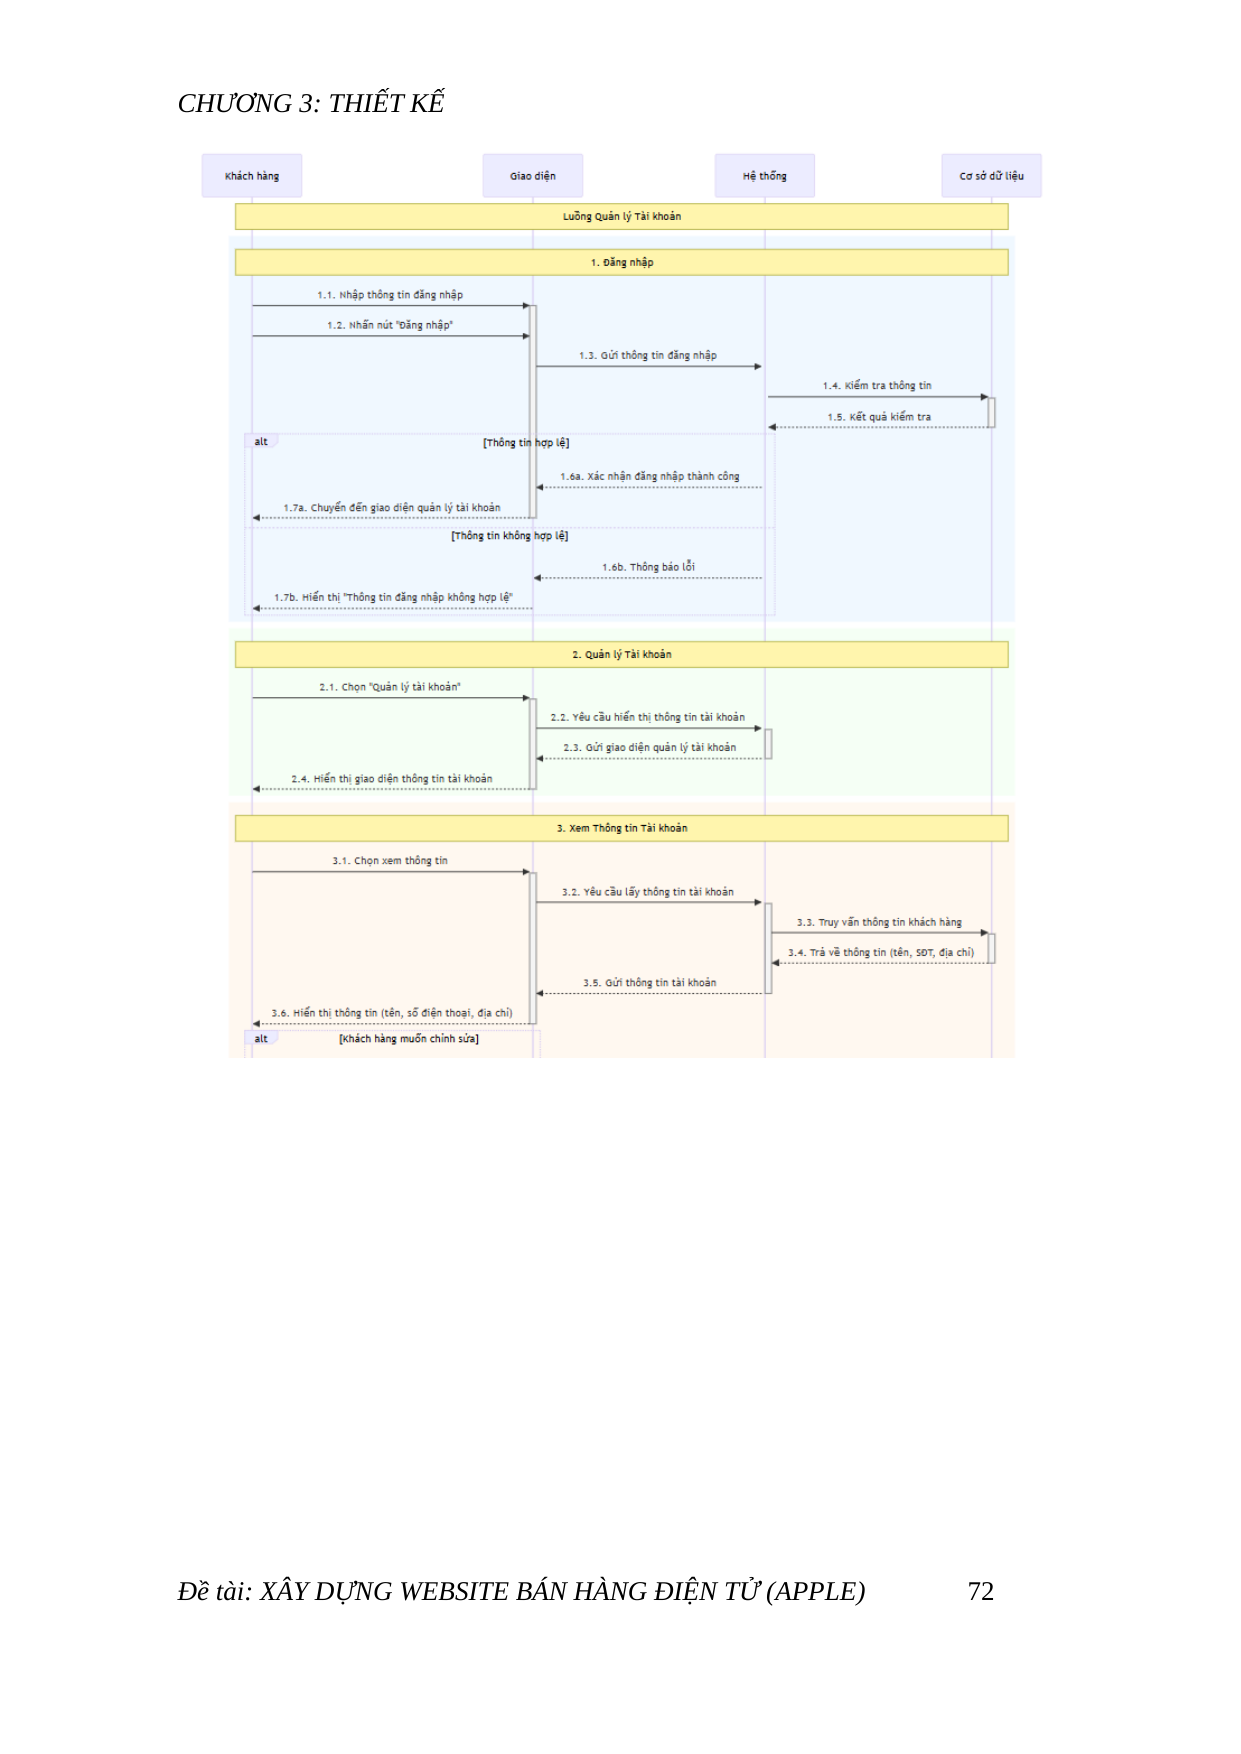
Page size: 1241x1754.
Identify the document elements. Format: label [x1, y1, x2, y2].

picture [177, 127, 1123, 1058]
